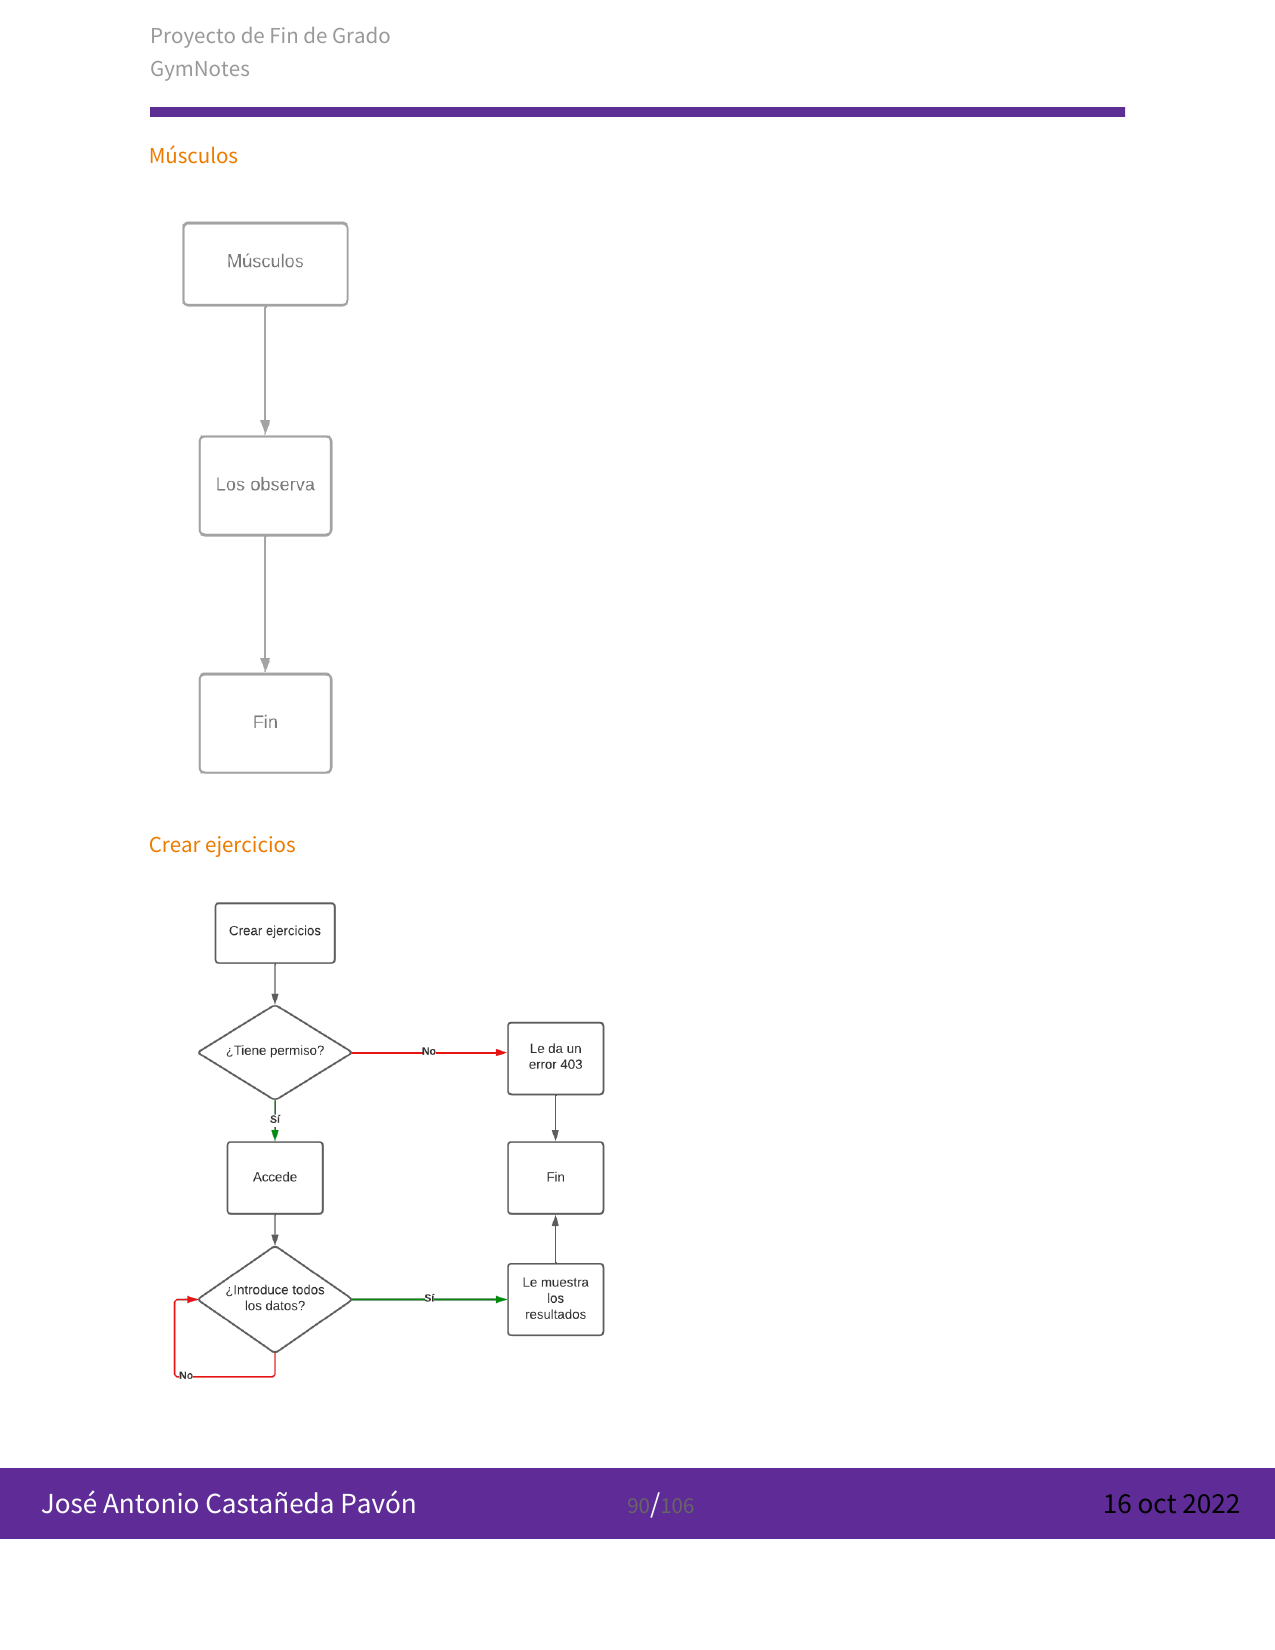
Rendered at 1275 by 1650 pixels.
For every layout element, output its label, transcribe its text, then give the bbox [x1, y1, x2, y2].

picture [150, 190, 380, 805]
picture [150, 879, 627, 1407]
picture [150, 107, 1125, 117]
subtitle Músculos [148, 141, 1127, 169]
subtitle Crear ejercicios [148, 830, 1127, 859]
